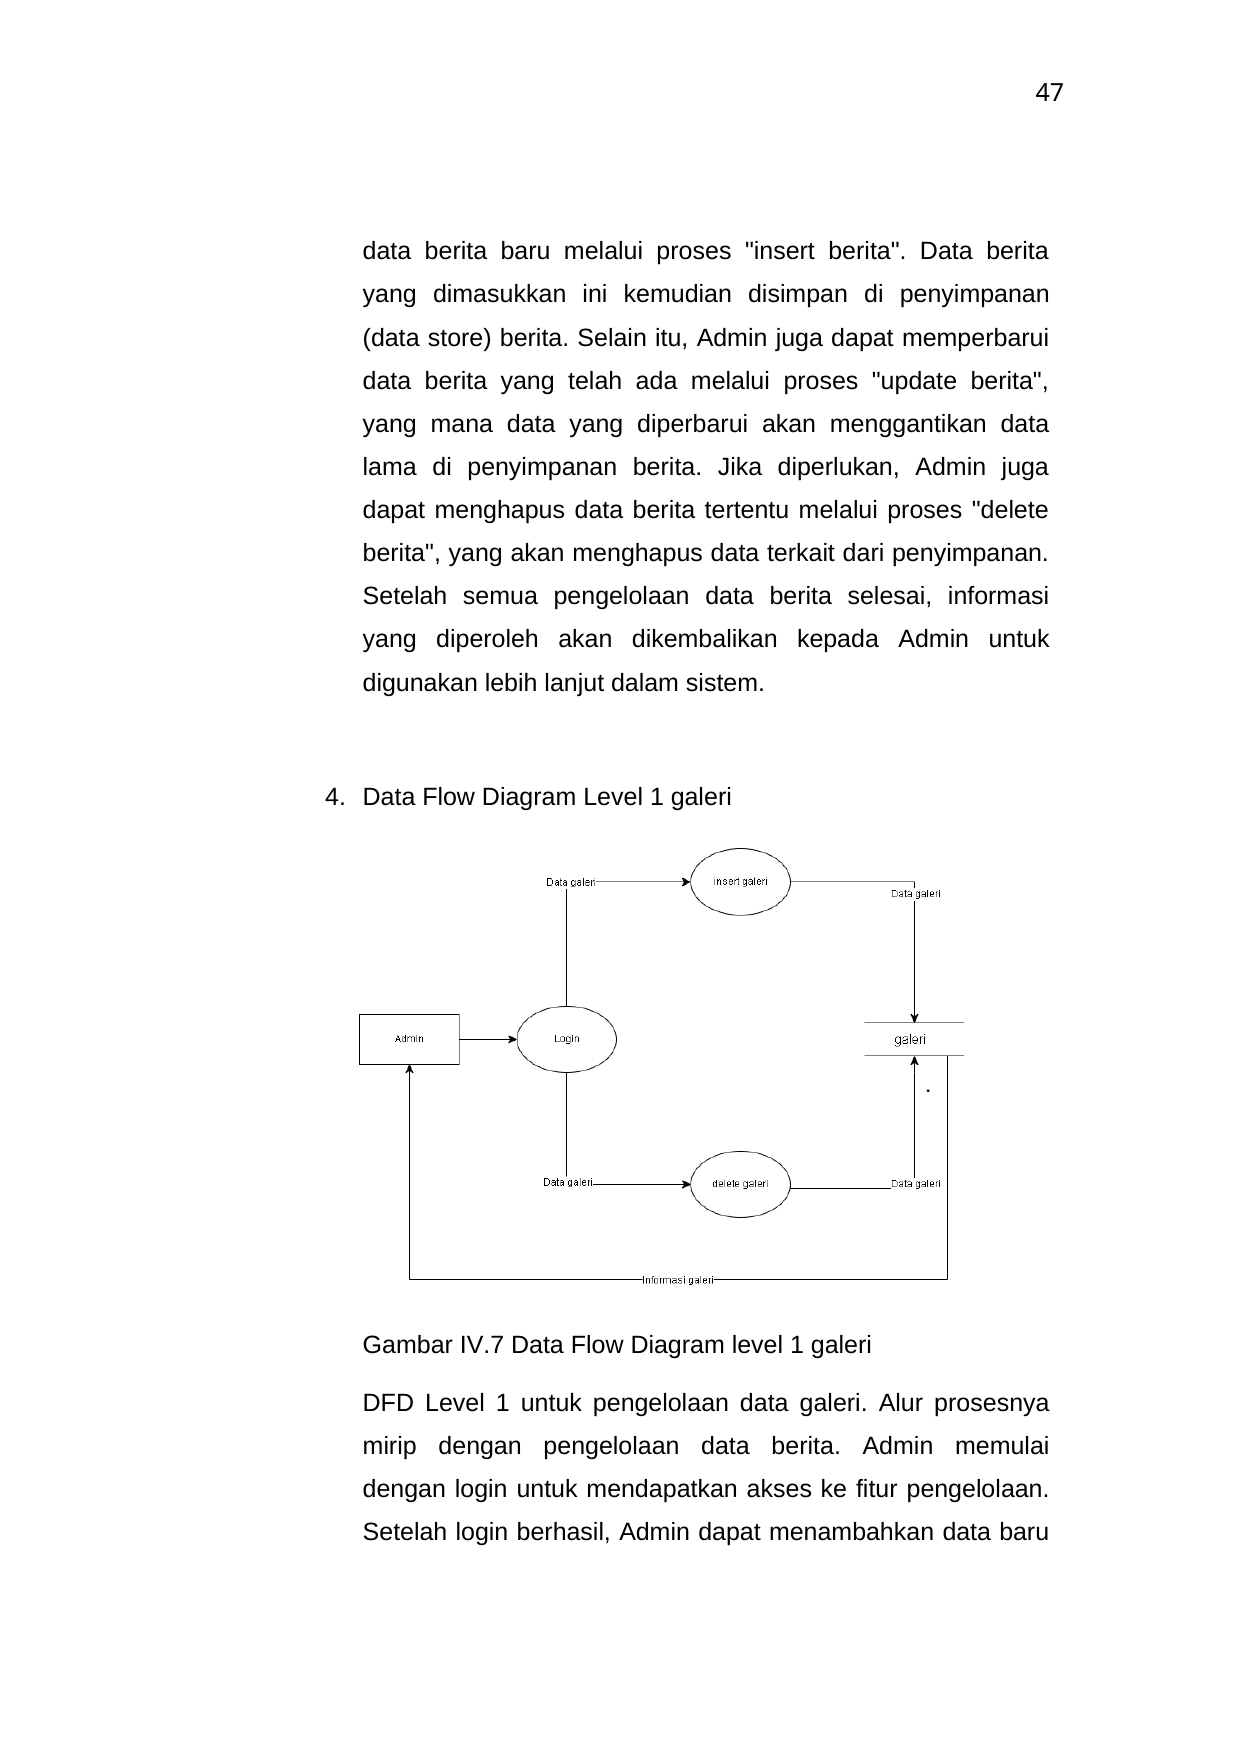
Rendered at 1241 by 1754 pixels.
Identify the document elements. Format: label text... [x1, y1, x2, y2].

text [362, 236, 1050, 696]
picture [359, 848, 965, 1288]
list Data Flow Diagram Level 1 galeri [325, 782, 1050, 811]
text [362, 1388, 1050, 1546]
